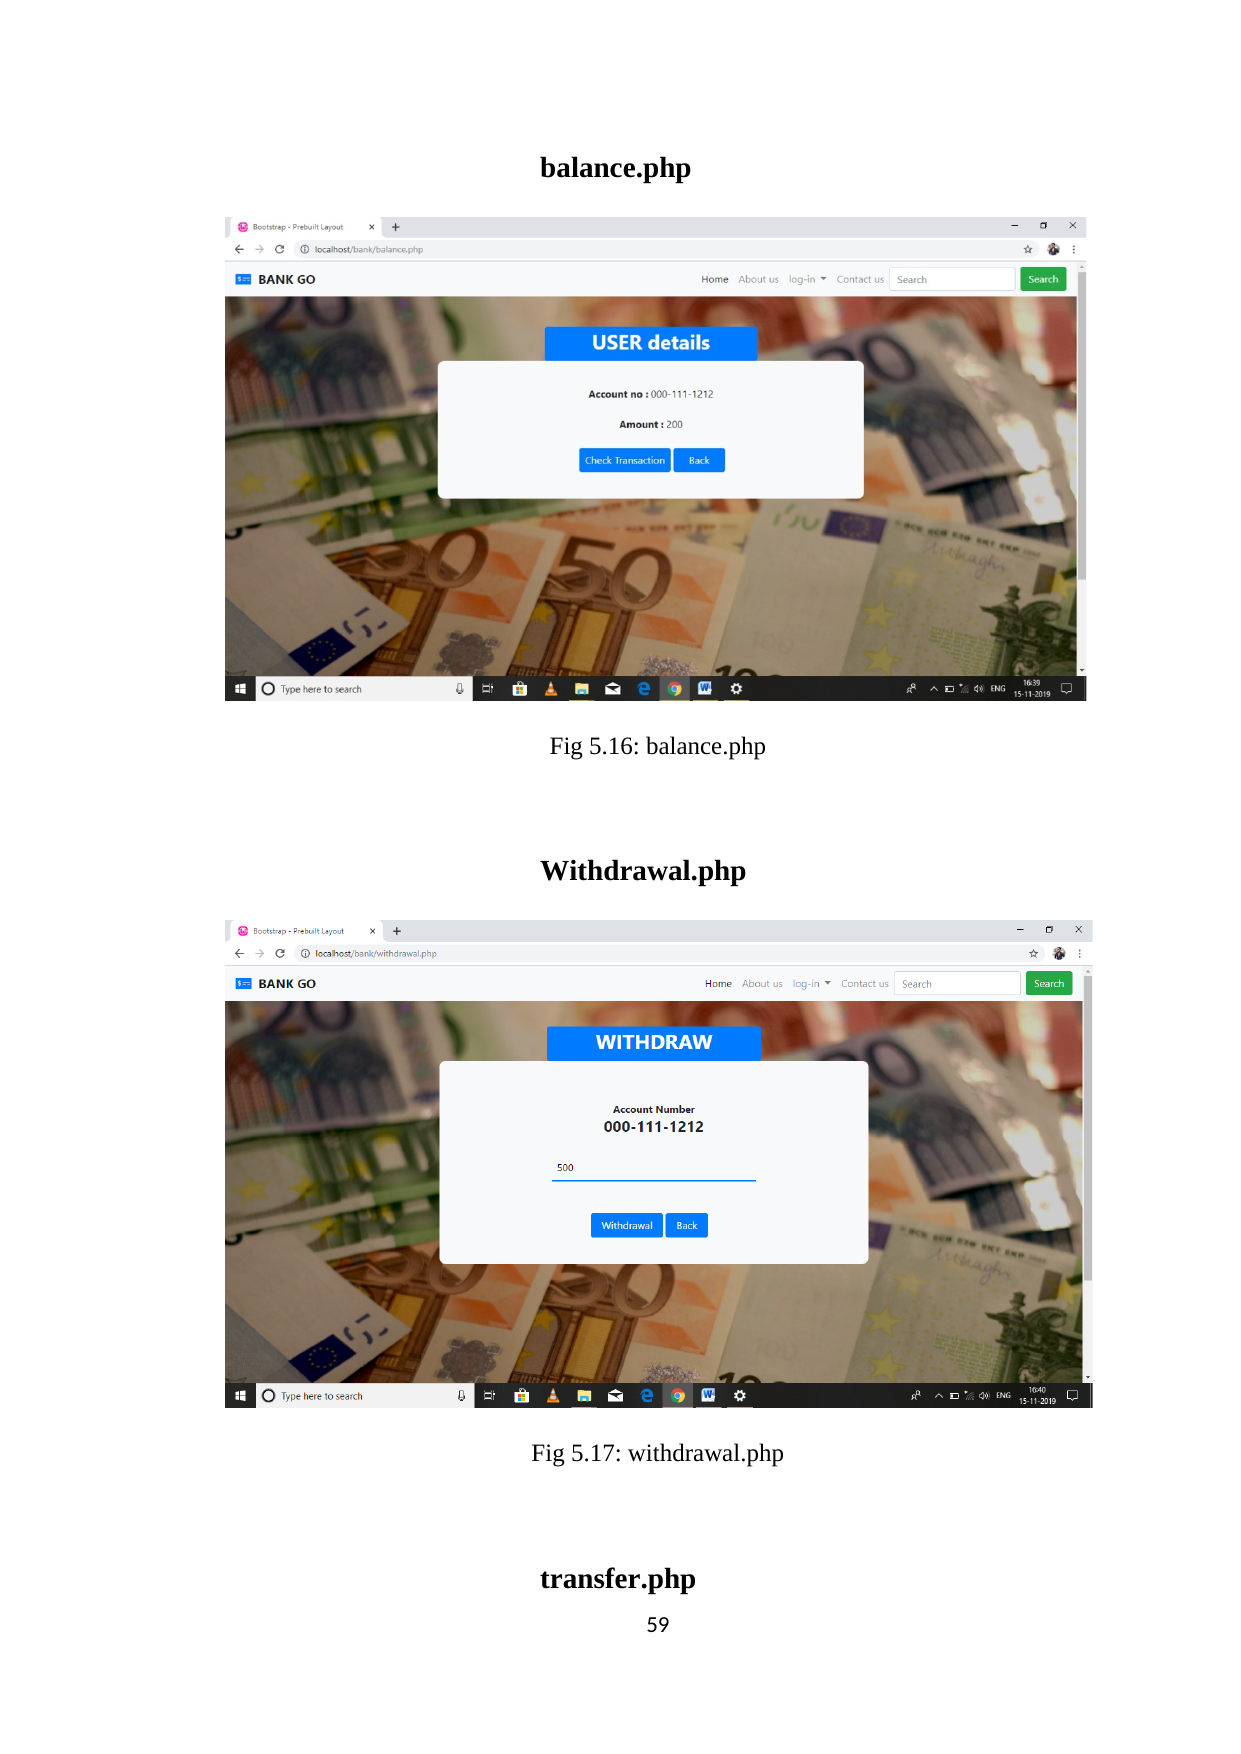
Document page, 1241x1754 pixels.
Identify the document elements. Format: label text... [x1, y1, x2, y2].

picture [225, 217, 1087, 701]
text Fig 5.17: withdrawal.php [225, 1438, 1090, 1467]
text Fig 5.16: balance.php [225, 731, 1090, 760]
picture [225, 920, 1093, 1408]
text Withdrawal.php [525, 853, 1090, 887]
text balance.php [525, 150, 1090, 183]
text transfer.php [525, 1561, 1090, 1594]
